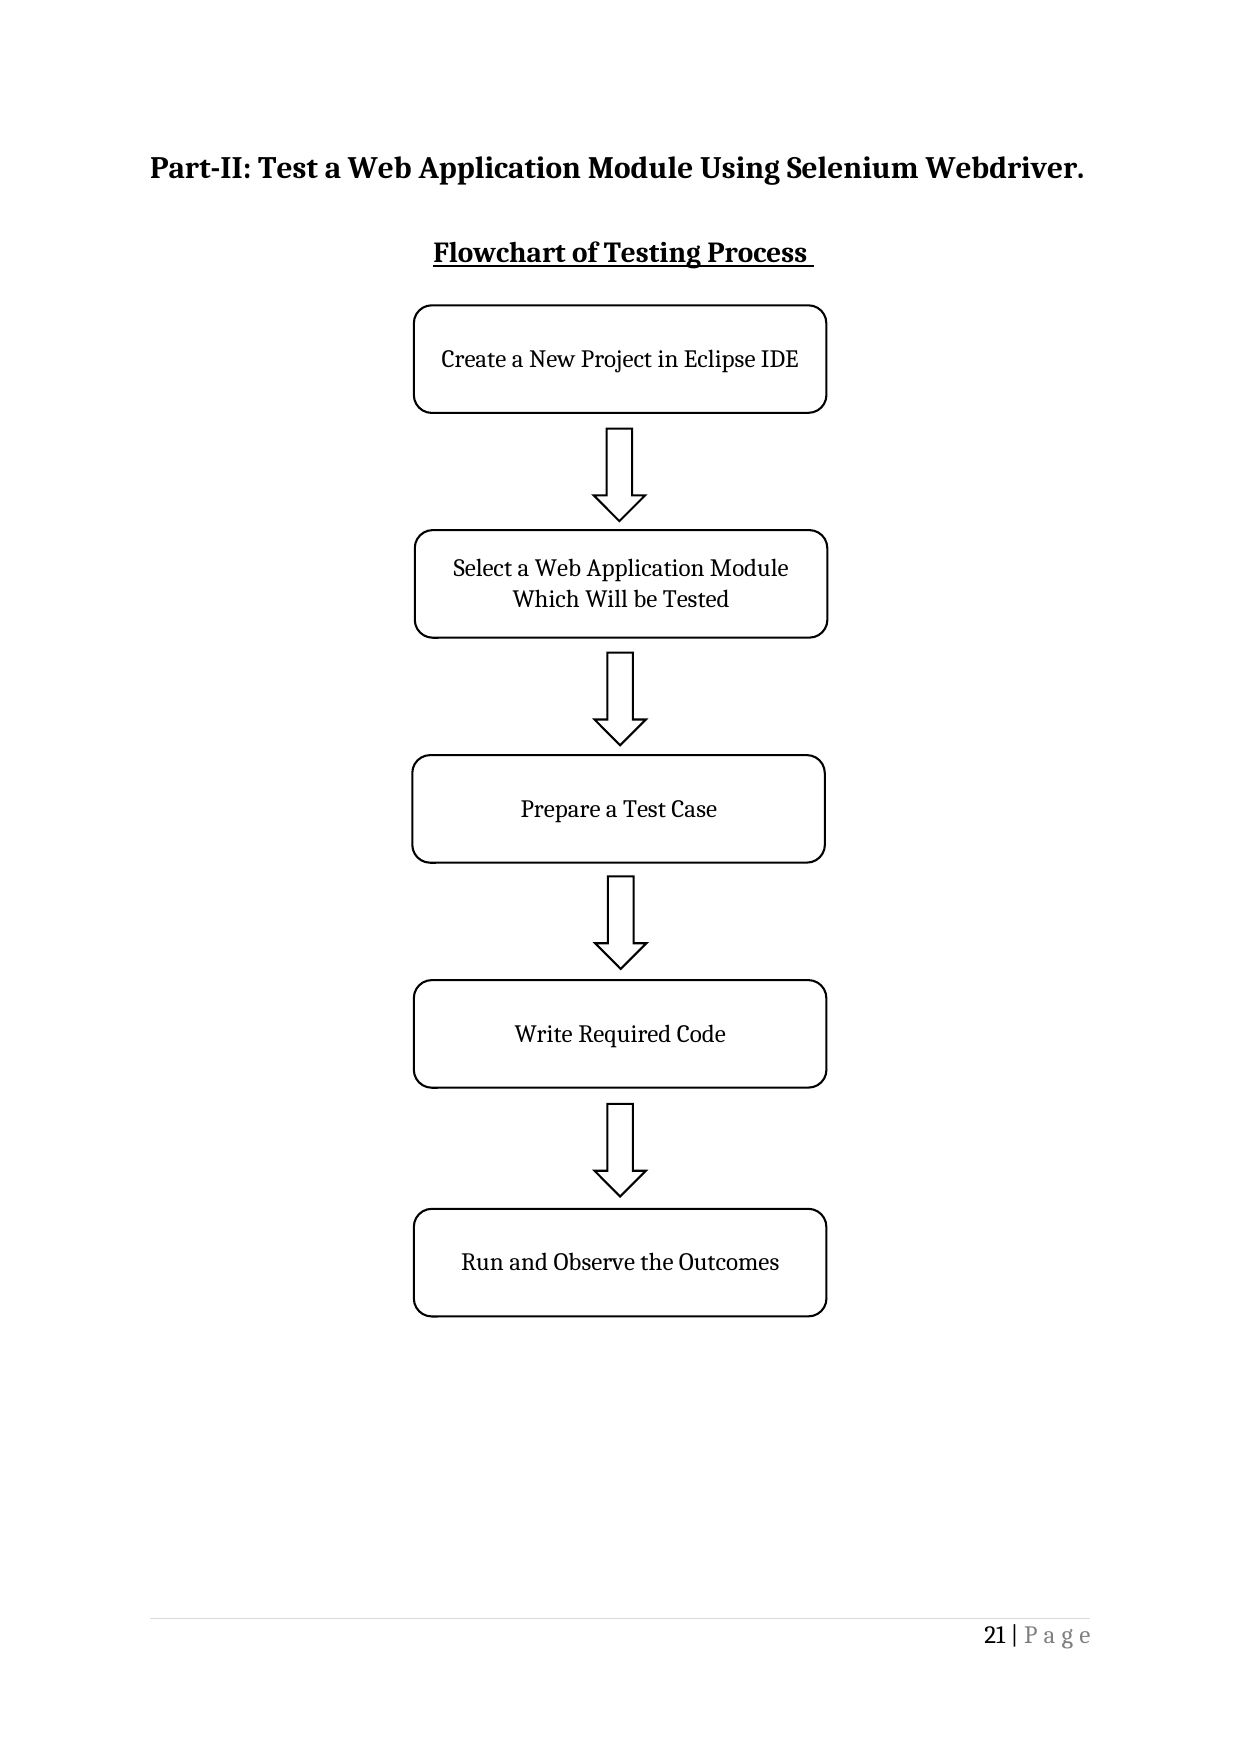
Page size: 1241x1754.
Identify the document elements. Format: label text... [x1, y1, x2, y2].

subtitle Part-II: Test a Web Application Module Using Selenium Webdriver. [150, 150, 1090, 186]
subtitle Flowchart of Testing Process [150, 236, 1090, 270]
